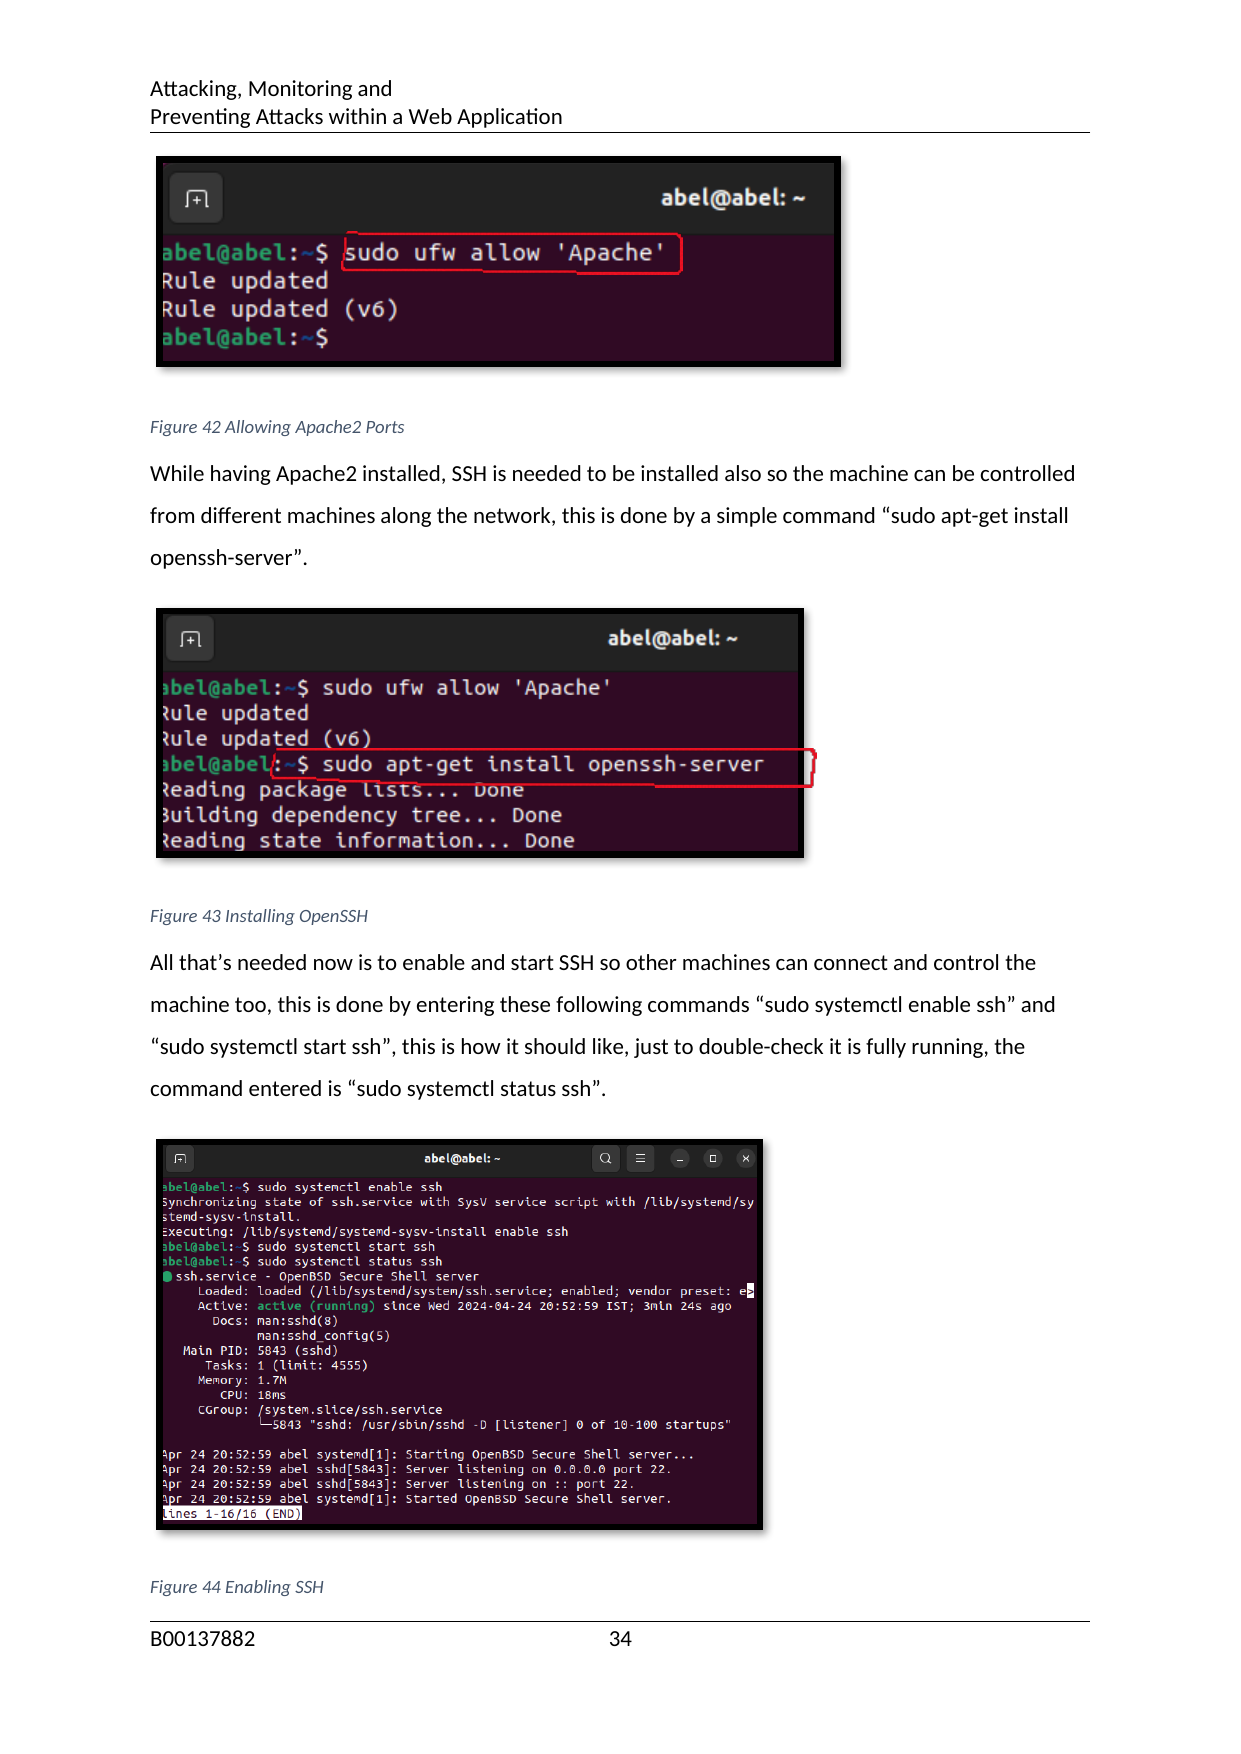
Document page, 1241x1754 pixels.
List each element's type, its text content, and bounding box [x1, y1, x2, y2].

picture [163, 163, 834, 361]
text Figure 42 Allowing Apache2 Ports [150, 415, 1090, 438]
picture [163, 614, 817, 851]
picture [163, 1145, 757, 1524]
text While having Apache2 installed, SSH is needed to be installed also so the machine can be controlled from different machines along the network, this is done by a simple command “sudo apt-get install openssh-server”. [150, 459, 1090, 571]
text Figure 43 Installing OpenSSH [150, 904, 1090, 927]
text All that’s needed now is to enable and start SSH so other machines can connect and control the machine too, this is done by entering these following commands “sudo systemctl enable ssh” and “sudo systemctl start ssh”, this is how it should like, just to double-check it is fully running, the command entered is “sudo systemctl status ssh”. [150, 948, 1090, 1102]
text Figure 44 Enabling SSH [150, 1576, 1090, 1598]
